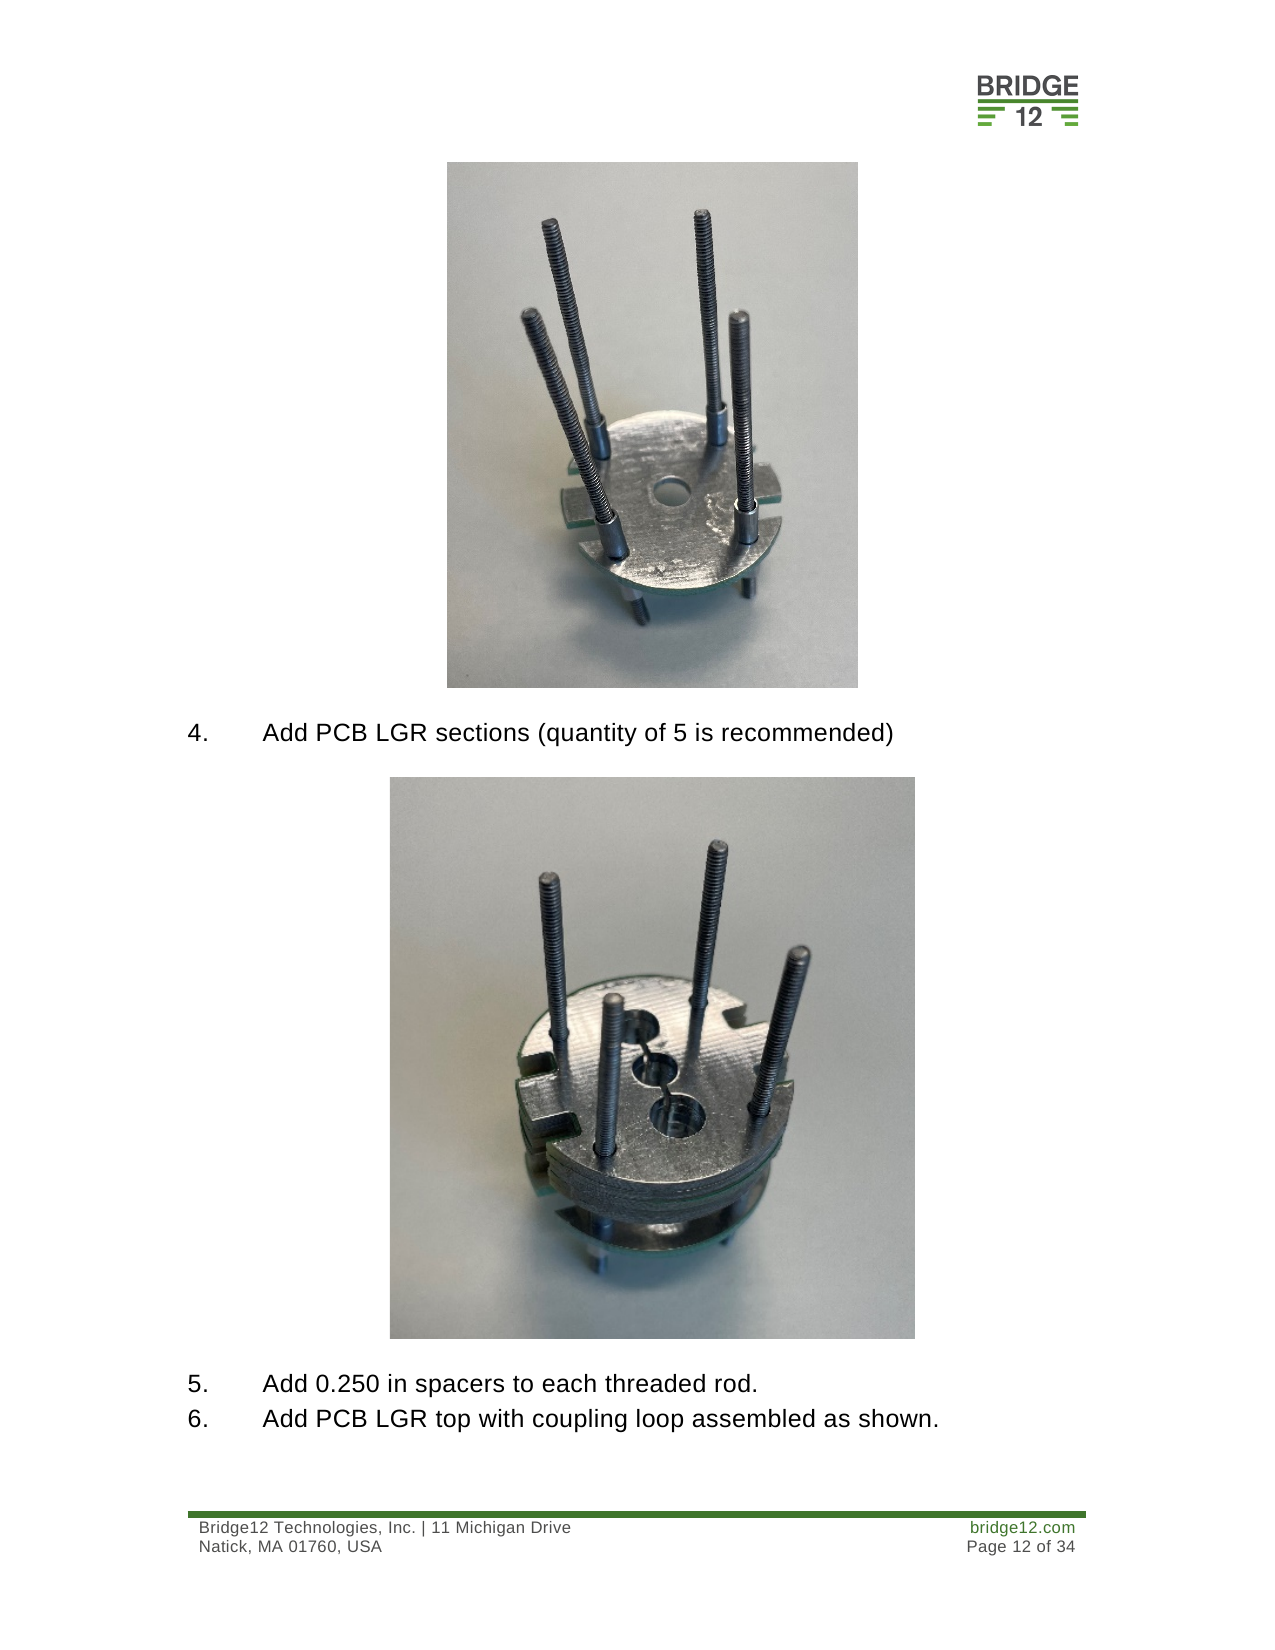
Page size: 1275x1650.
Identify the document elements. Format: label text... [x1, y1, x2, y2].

list Add 0.250 in spacers to each threaded rod. [187, 1369, 1087, 1398]
list Add PCB LGR sections (quantity of 5 is recommended) [187, 718, 1087, 747]
list Add PCB LGR top with coupling loop assembled as shown. [187, 1403, 1087, 1432]
picture [447, 162, 858, 688]
picture [977, 75, 1079, 126]
picture [389, 777, 915, 1339]
